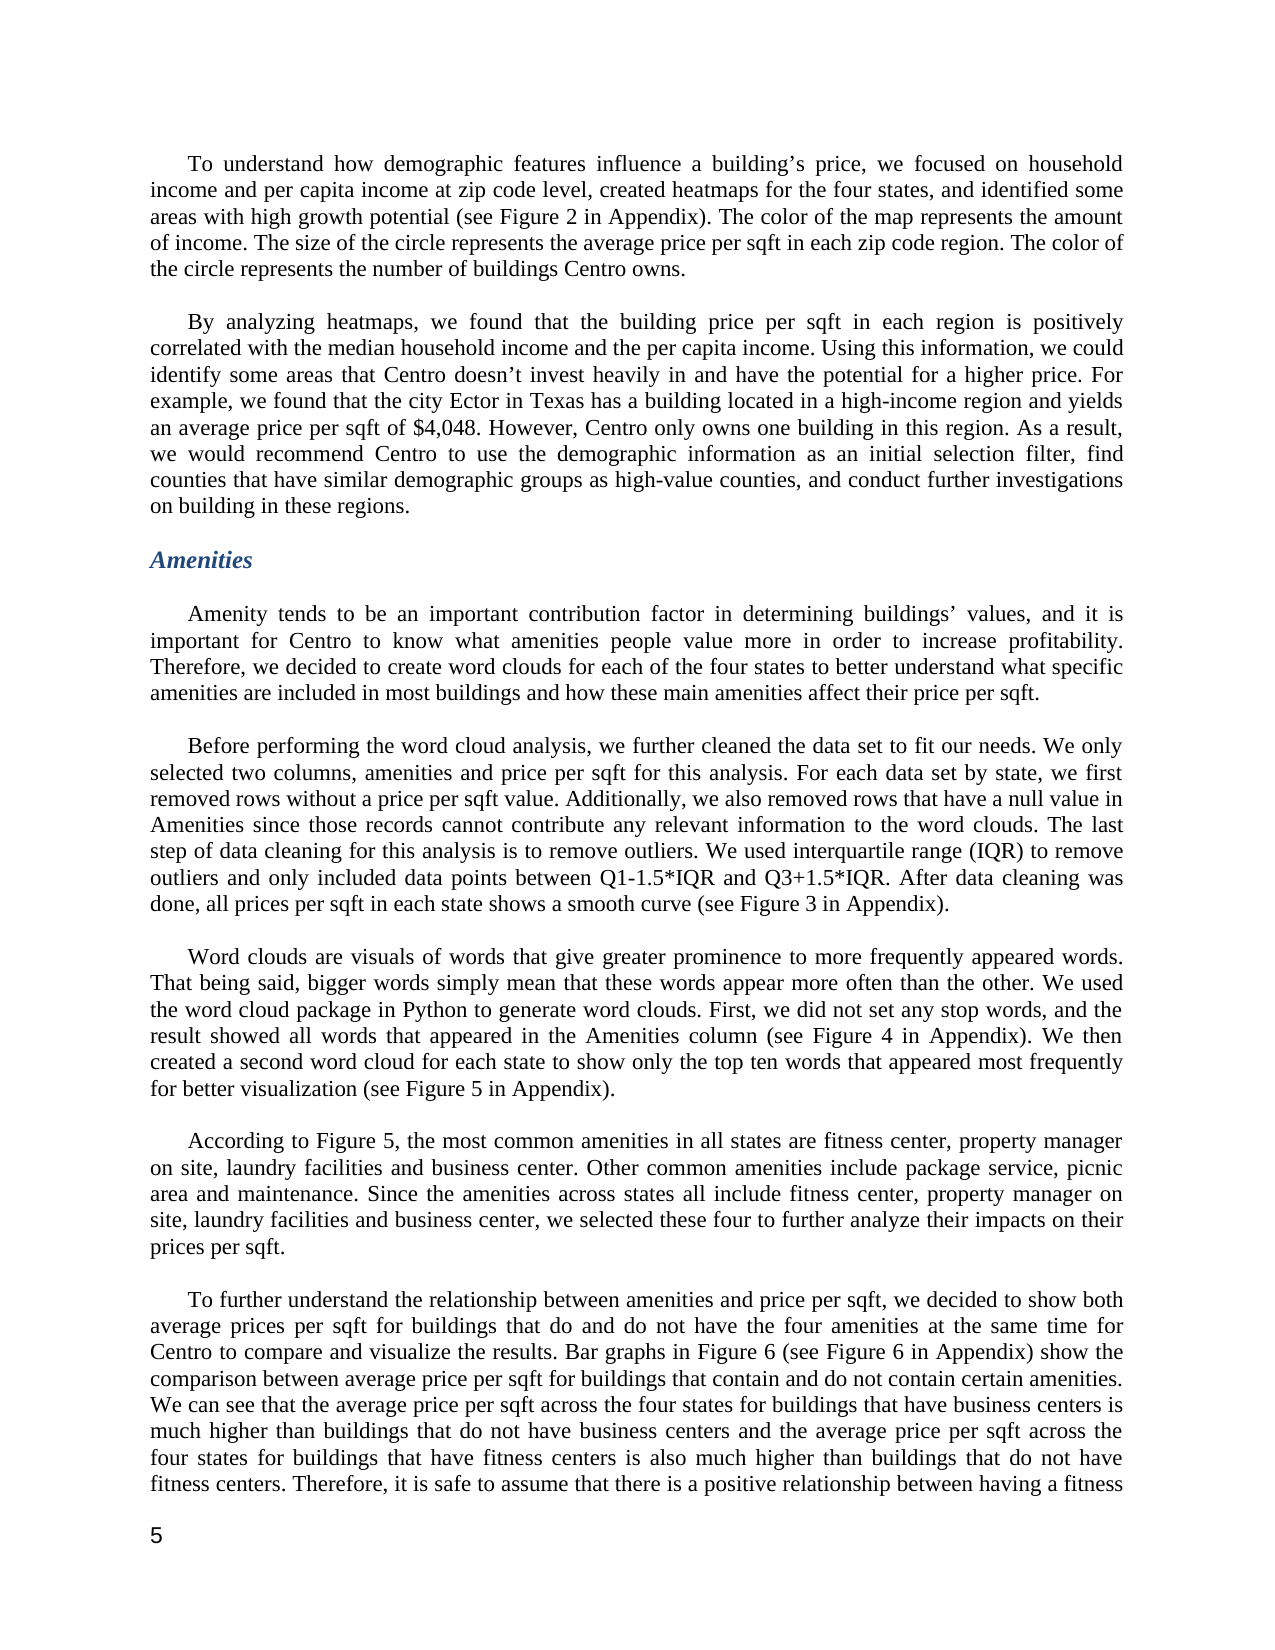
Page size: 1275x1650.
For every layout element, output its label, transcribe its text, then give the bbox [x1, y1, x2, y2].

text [150, 1286, 1125, 1496]
text Amenities [150, 545, 1125, 574]
text Before performing the word cloud analysis, we further cleaned the data set to fit our needs. We only selected two columns, amenities and price per sqft for this analysis. For each data set by state, we first removed rows without a price per sqft value. Additionally, we also removed rows that have a null value in Amenities since those records cannot contribute any relevant information to the word clouds. The last step of data cleaning for this analysis is to remove outliers. We used interquartile range (IQR) to remove outliers and only included data points between Q1-1.5*IQR and Q3+1.5*IQR. After data cleaning was done, all prices per sqft in each state shows a smooth curve (see Figure 3 in Appendix). [150, 732, 1125, 917]
text Amenity tends to be an important contribution factor in determining buildings’ values, and it is important for Centro to know what amenities people value more in order to increase profitability. Therefore, we decided to create word clouds for each of the four states to better understand what specific amenities are included in most buildings and how these main amenities affect their price per sqft. [150, 600, 1125, 706]
text By analyzing heatmaps, we found that the building price per sqft in each region is positively correlated with the median household income and the per capita income. Using this information, we could identify some areas that Centro doesn’t invest heavily in and have the potential for a higher price. For example, we found that the city Ector in Texas has a building located in a high-income region and yields an average price per sqft of $4,048. However, Centro only owns one building in this region. As a result, we would recommend Centro to use the demographic information as an initial selection filter, find counties that have similar demographic groups as high-value counties, and conduct further investigations on building in these regions. [150, 308, 1125, 519]
text To understand how demographic features influence a building’s price, we focused on household income and per capita income at zip code level, created heatmaps for the four states, and identified some areas with high growth potential (see Figure 2 in Appendix). The color of the map represents the amount of income. The size of the circle represents the average price per sqft in each zip code region. The color of the circle represents the number of buildings Centro owns. [150, 150, 1125, 282]
text According to Figure 5, the most common amenities in all states are fitness center, property manager on site, laundry facilities and business center. Other common amenities include package service, picnic area and maintenance. Since the amenities across states all include fitness center, property manager on site, laundry facilities and business center, we selected these four to further analyze their impacts on their prices per sqft. [150, 1127, 1125, 1259]
text Word clouds are visuals of words that give greater prominence to more frequently appeared words. That being said, bigger words simply mean that these words appear more often than the other. We used the word cloud package in Python to generate word clouds. First, we did not set any stop words, and the result showed all words that appeared in the Amenities column (see Figure 4 in Appendix). We then created a second word cloud for each state to show only the top ten words that appeared most frequently for better visualization (see Figure 5 in Appendix). [150, 943, 1125, 1101]
